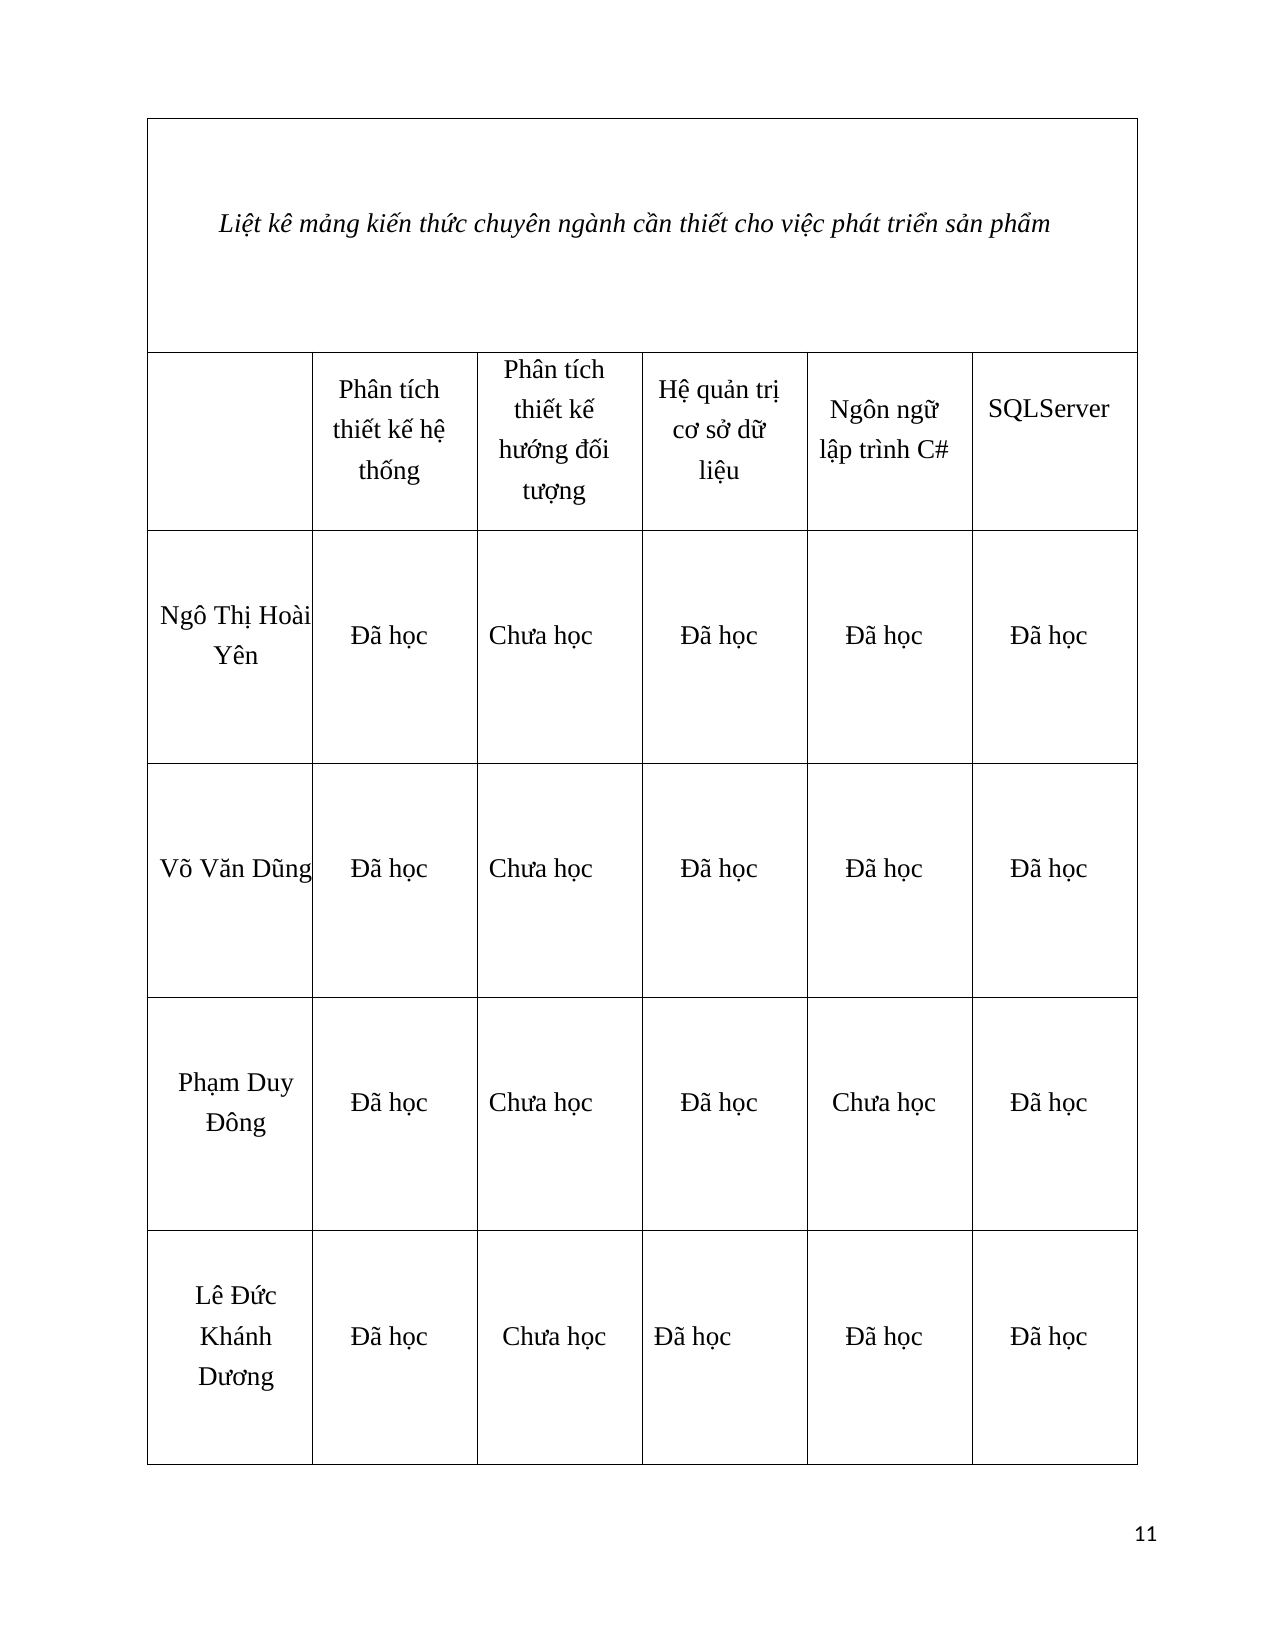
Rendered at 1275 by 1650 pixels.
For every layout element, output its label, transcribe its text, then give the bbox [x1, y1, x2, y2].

table_cell Đã học [973, 998, 1137, 1230]
table_cell Đã học [643, 998, 807, 1230]
table_cell Đã học [973, 531, 1137, 763]
table_cell Đã học [643, 1231, 807, 1464]
table_cell [148, 353, 312, 529]
table_cell Phân tích thiết kế hệ thống [313, 353, 477, 529]
table_cell SQLServer [973, 353, 1137, 529]
table_cell Phân tích thiết kế hướng đối tượng [478, 353, 642, 529]
table_cell Đã học [313, 531, 477, 763]
table_cell Chưa học [808, 998, 972, 1230]
table_cell Võ Văn Dũng [148, 764, 312, 997]
table_cell Phạm Duy Đông [148, 998, 312, 1230]
table_cell Đã học [313, 764, 477, 997]
table_header Liệt kê mảng kiến thức chuyên ngành cần thiết cho việc phát triển sản phẩm [148, 119, 1137, 352]
table_cell Đã học [808, 531, 972, 763]
table_cell Ngô Thị Hoài Yên [148, 531, 312, 763]
table_cell Đã học [643, 531, 807, 763]
table_cell Chưa học [478, 998, 642, 1230]
table_cell Chưa học [478, 1231, 642, 1464]
table_cell Ngôn ngữ lập trình C# [808, 353, 972, 529]
table_cell Hệ quản trị cơ sở dữ liệu [643, 353, 807, 529]
table_cell Đã học [973, 764, 1137, 997]
table_cell Đã học [973, 1231, 1137, 1464]
table_cell Chưa học [478, 764, 642, 997]
table_cell Chưa học [478, 531, 642, 763]
table_cell Đã học [643, 764, 807, 997]
table_cell Lê Đức Khánh Dương [148, 1231, 312, 1464]
table_cell Đã học [808, 764, 972, 997]
table_cell Đã học [808, 1231, 972, 1464]
table_cell Đã học [313, 1231, 477, 1464]
table_cell Đã học [313, 998, 477, 1230]
